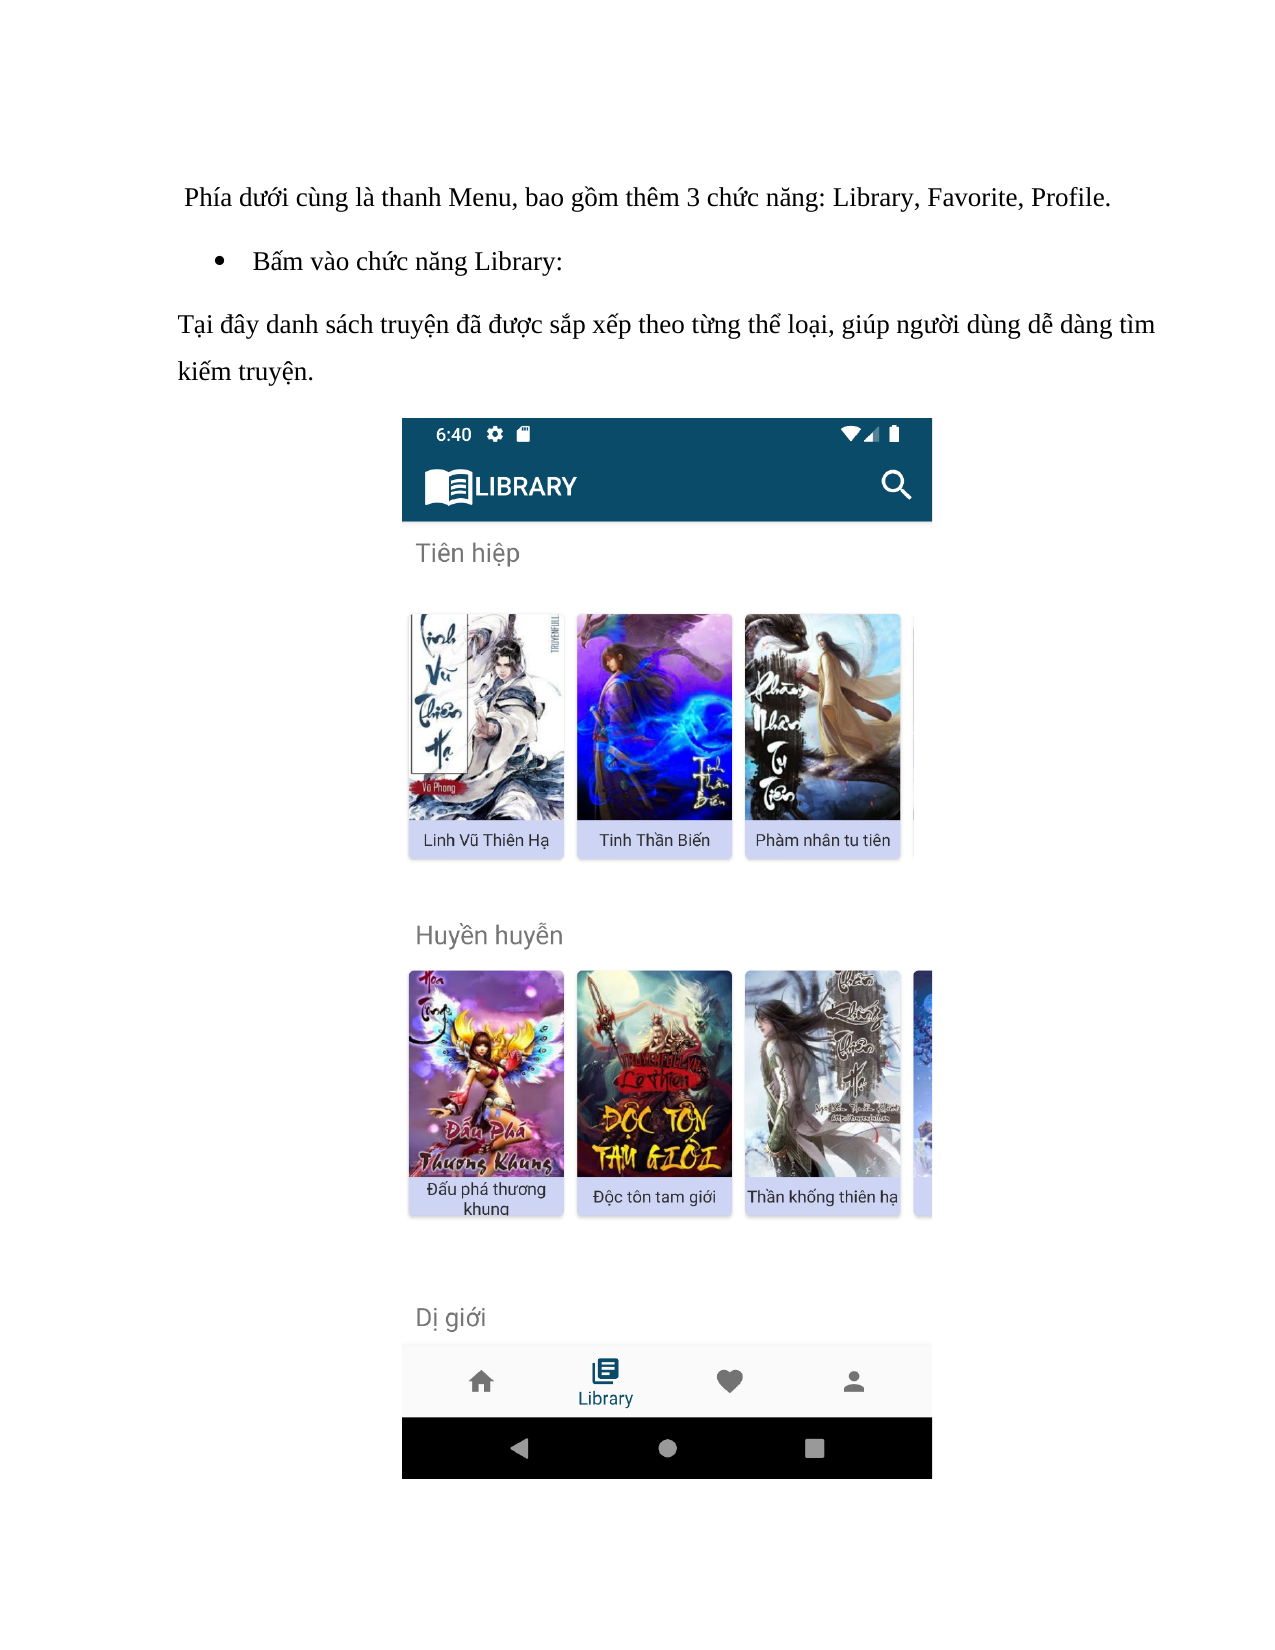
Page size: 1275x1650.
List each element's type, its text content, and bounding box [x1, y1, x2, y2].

text Tại đây danh sách truyện đã được sắp xếp theo từng thể loại, giúp người dùng dễ dàng tìm kiếm truyện. [177, 308, 1157, 386]
picture [402, 418, 933, 1479]
list Bấm vào chức năng Library: [215, 245, 1157, 276]
text Phía dưới cùng là thanh Menu, bao gồm thêm 3 chức năng: Library, Favorite, Profile. [177, 181, 1157, 213]
